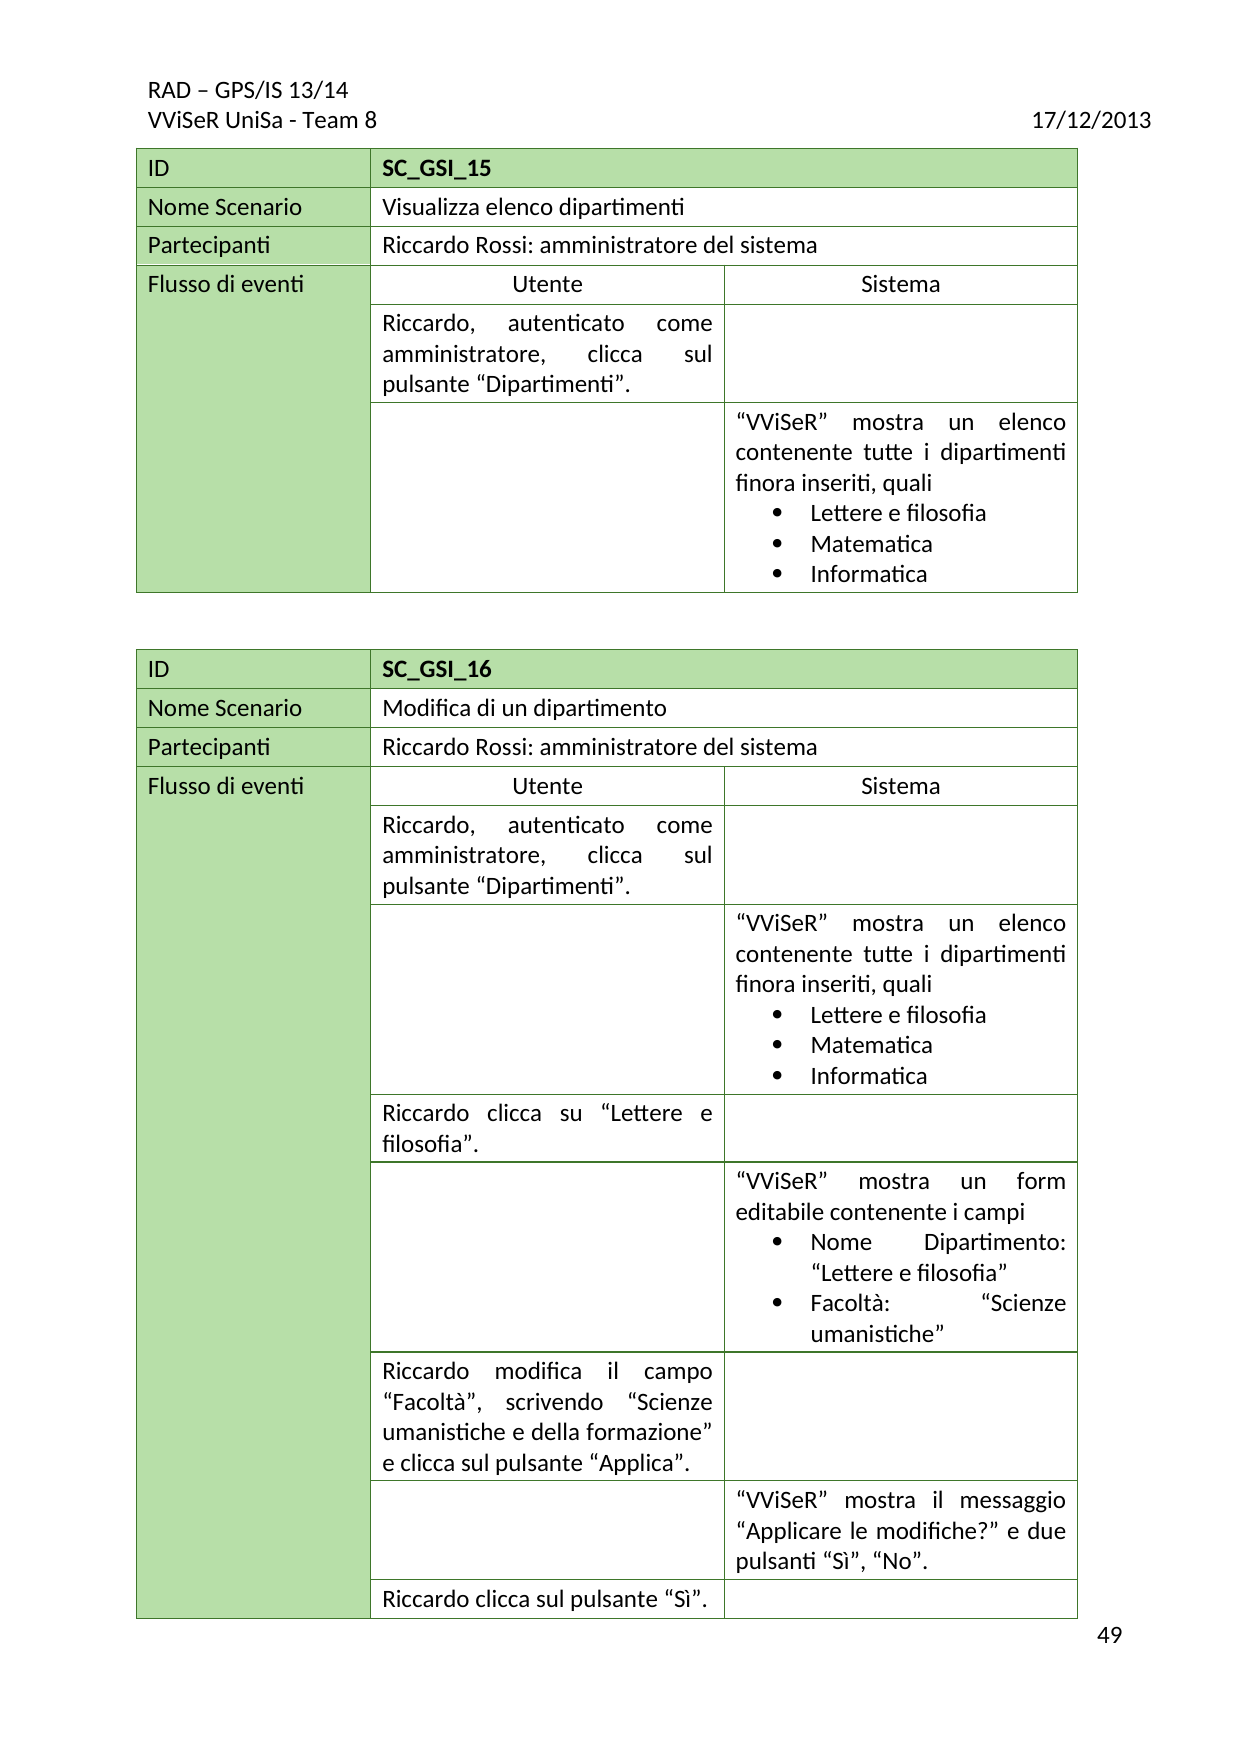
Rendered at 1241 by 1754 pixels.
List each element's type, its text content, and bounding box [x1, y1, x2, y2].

table_cell [725, 806, 1077, 903]
table_cell Nome Scenario [137, 689, 370, 727]
table_cell Riccardo, autenticato come amministratore, clicca sul pulsante “Dipartimenti”. [371, 806, 724, 903]
table_cell [371, 403, 724, 592]
table_cell [725, 1095, 1077, 1161]
table_header SC_GSI_16 [371, 650, 1077, 688]
table_cell Riccardo clicca sul pulsante “Sì”. [371, 1580, 724, 1618]
table_cell “VViSeR” mostra un elenco contenente tutte i dipartimenti finora inseriti, quali Lettere e filosofia Matematica Informatica [725, 403, 1077, 592]
table_cell [725, 1353, 1077, 1480]
table_cell Flusso di eventi [137, 266, 370, 592]
table_cell Riccardo clicca su “Lettere e filosofia”. [371, 1095, 724, 1161]
table_cell Nome Scenario [137, 188, 370, 226]
table_cell Riccardo, autenticato come amministratore, clicca sul pulsante “Dipartimenti”. [371, 305, 724, 402]
table_cell Riccardo Rossi: amministratore del sistema [371, 728, 1077, 766]
table_cell “VViSeR” mostra un elenco contenente tutte i dipartimenti finora inseriti, quali Lettere e filosofia Matematica Informatica [725, 905, 1077, 1093]
table_cell [371, 1481, 724, 1579]
table_cell Modifica di un dipartimento [371, 689, 1077, 727]
table_cell “VViSeR” mostra un form editabile contenente i campi Nome Dipartimento: “Lettere e filosofia” Facoltà: “Scienze umanistiche” [725, 1163, 1077, 1351]
table_cell Partecipanti [137, 227, 370, 264]
table_cell Partecipanti [137, 728, 370, 766]
table_cell Sistema [725, 266, 1077, 303]
table_cell [371, 905, 724, 1093]
table_cell [725, 305, 1077, 402]
table_cell Visualizza elenco dipartimenti [371, 188, 1077, 226]
table_cell Flusso di eventi [137, 767, 370, 1618]
table_header ID [137, 149, 370, 187]
table_cell [725, 1580, 1077, 1618]
table_cell Utente [371, 767, 724, 805]
table_cell Utente [371, 266, 724, 303]
table_cell [371, 1163, 724, 1351]
table_cell Riccardo modifica il campo “Facoltà”, scrivendo “Scienze umanistiche e della formazione” e clicca sul pulsante “Applica”. [371, 1353, 724, 1480]
table_header ID [137, 650, 370, 688]
table_cell “VViSeR” mostra il messaggio “Applicare le modifiche?” e due pulsanti “Sì”, “No”. [725, 1481, 1077, 1579]
table_header SC_GSI_15 [371, 149, 1077, 187]
table_cell Sistema [725, 767, 1077, 805]
table_cell Riccardo Rossi: amministratore del sistema [371, 227, 1077, 264]
